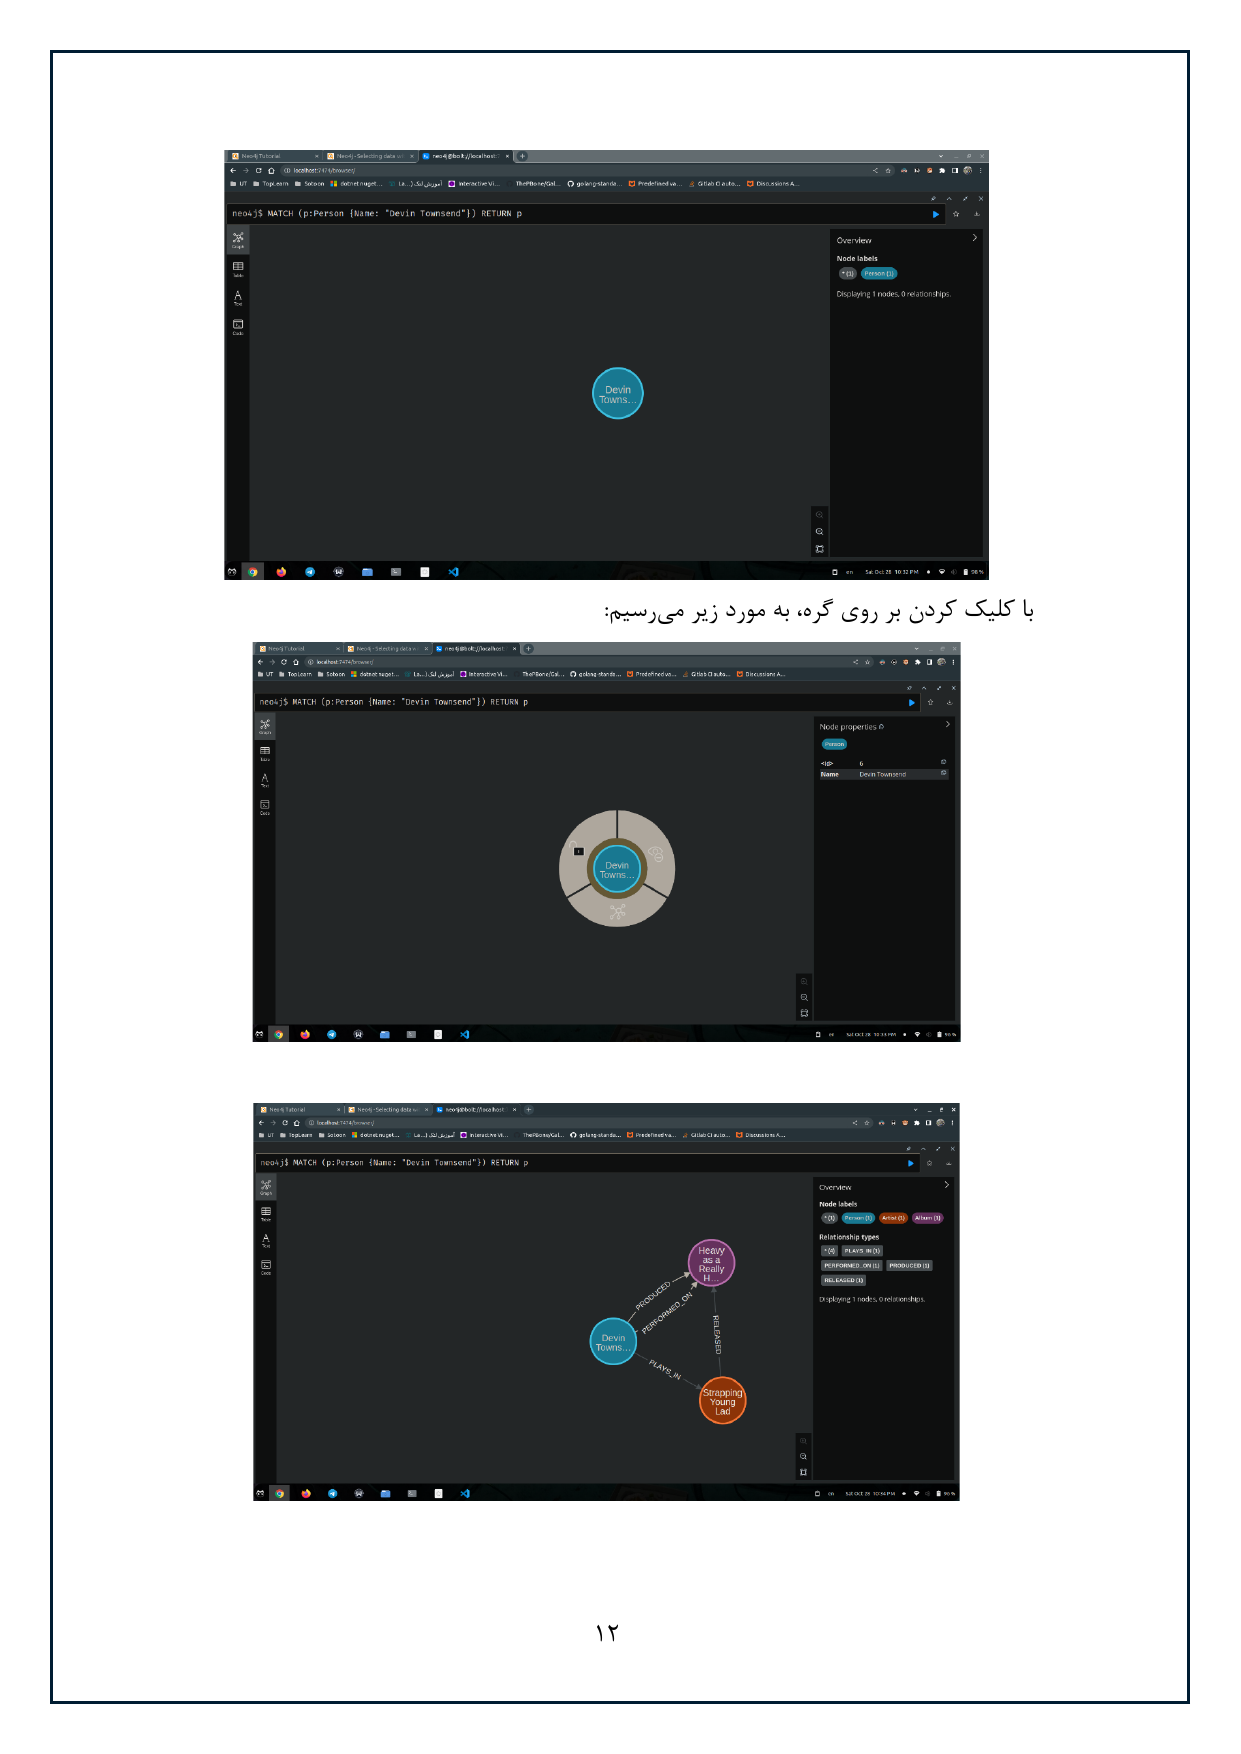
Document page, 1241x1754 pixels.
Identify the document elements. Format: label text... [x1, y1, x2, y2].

text با کلیک کردن بر روی گره، به مورد زیر می‌رسیم: [150, 597, 1063, 626]
picture [224, 150, 989, 580]
picture [253, 1103, 960, 1501]
picture [252, 642, 961, 1042]
